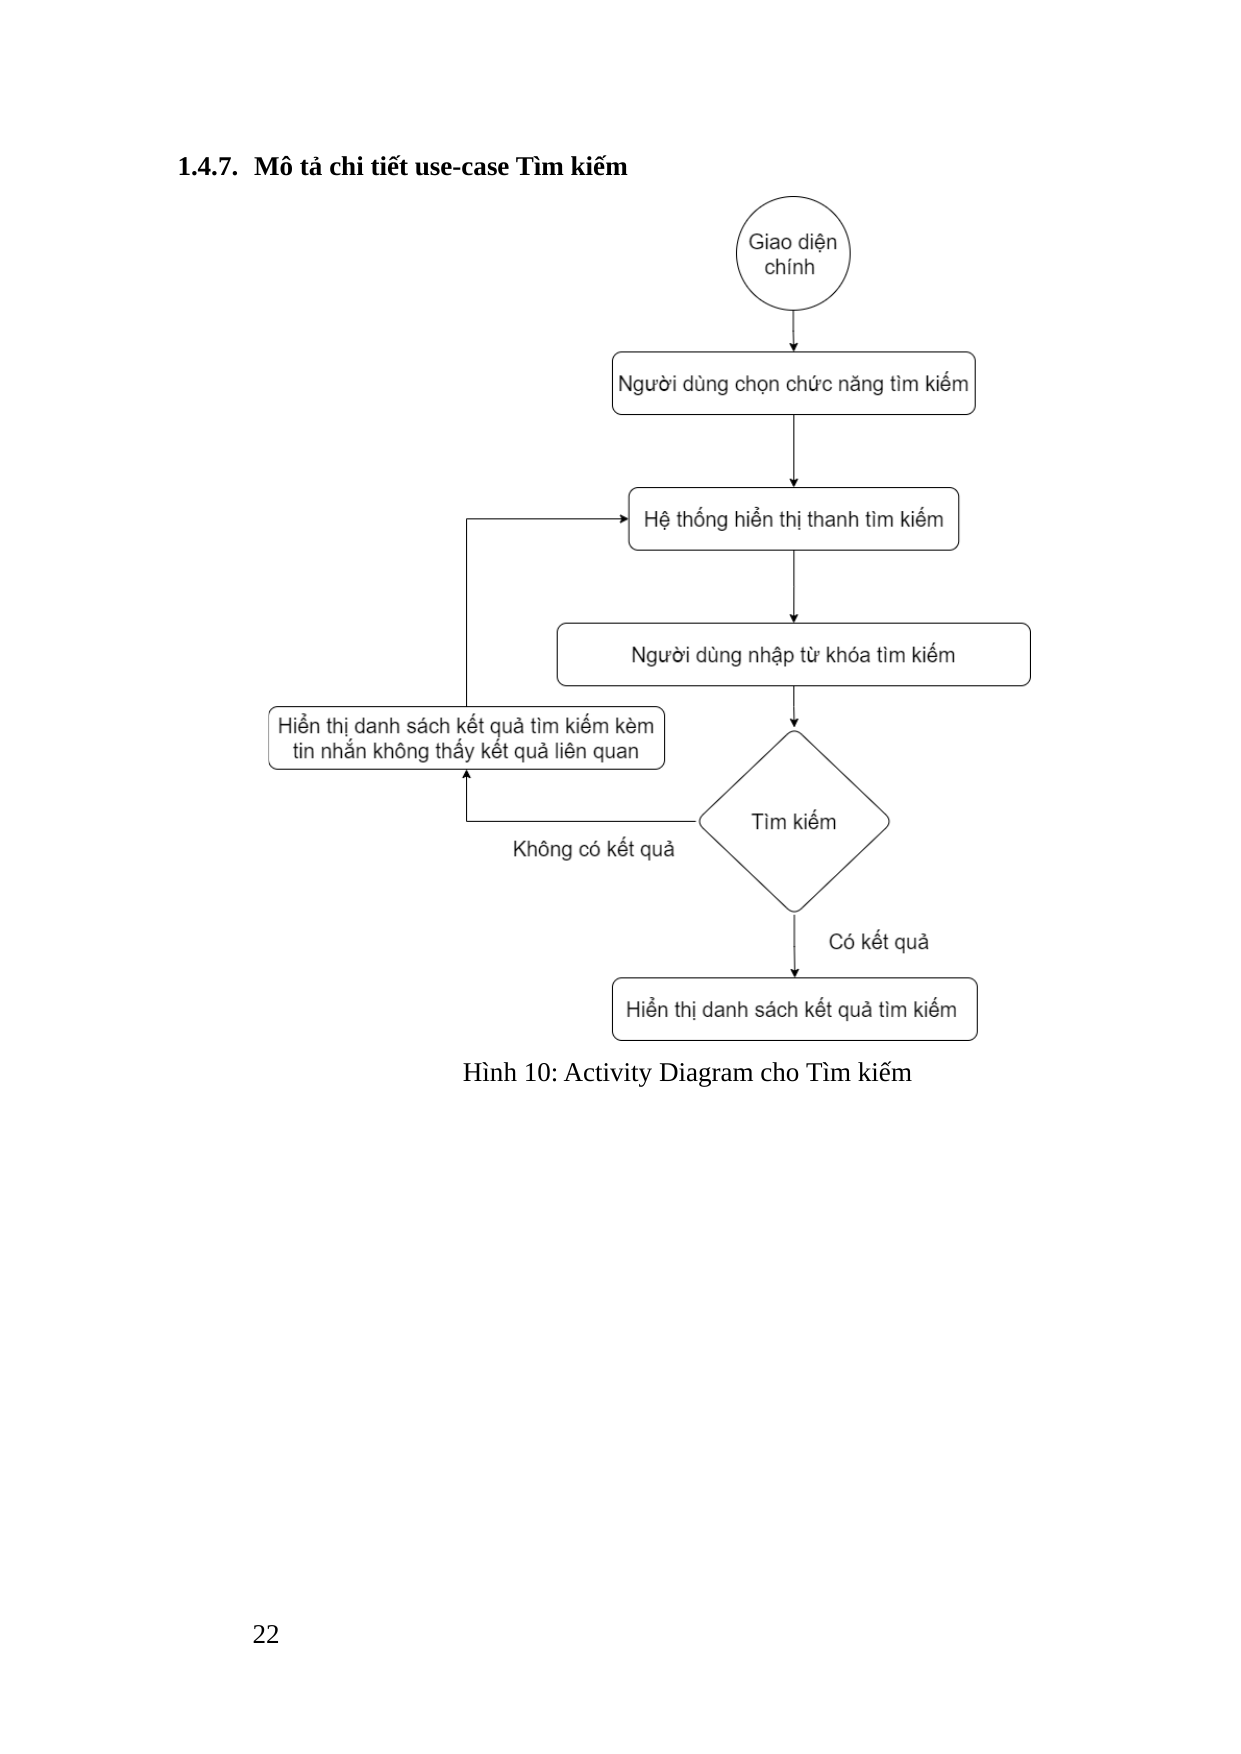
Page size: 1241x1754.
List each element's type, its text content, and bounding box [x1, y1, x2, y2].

picture [268, 196, 1031, 1041]
subtitle Mô tả chi tiết use-case Tìm kiếm [177, 150, 1122, 181]
text Hình 10: Activity Diagram cho Tìm kiếm [177, 1056, 1122, 1087]
